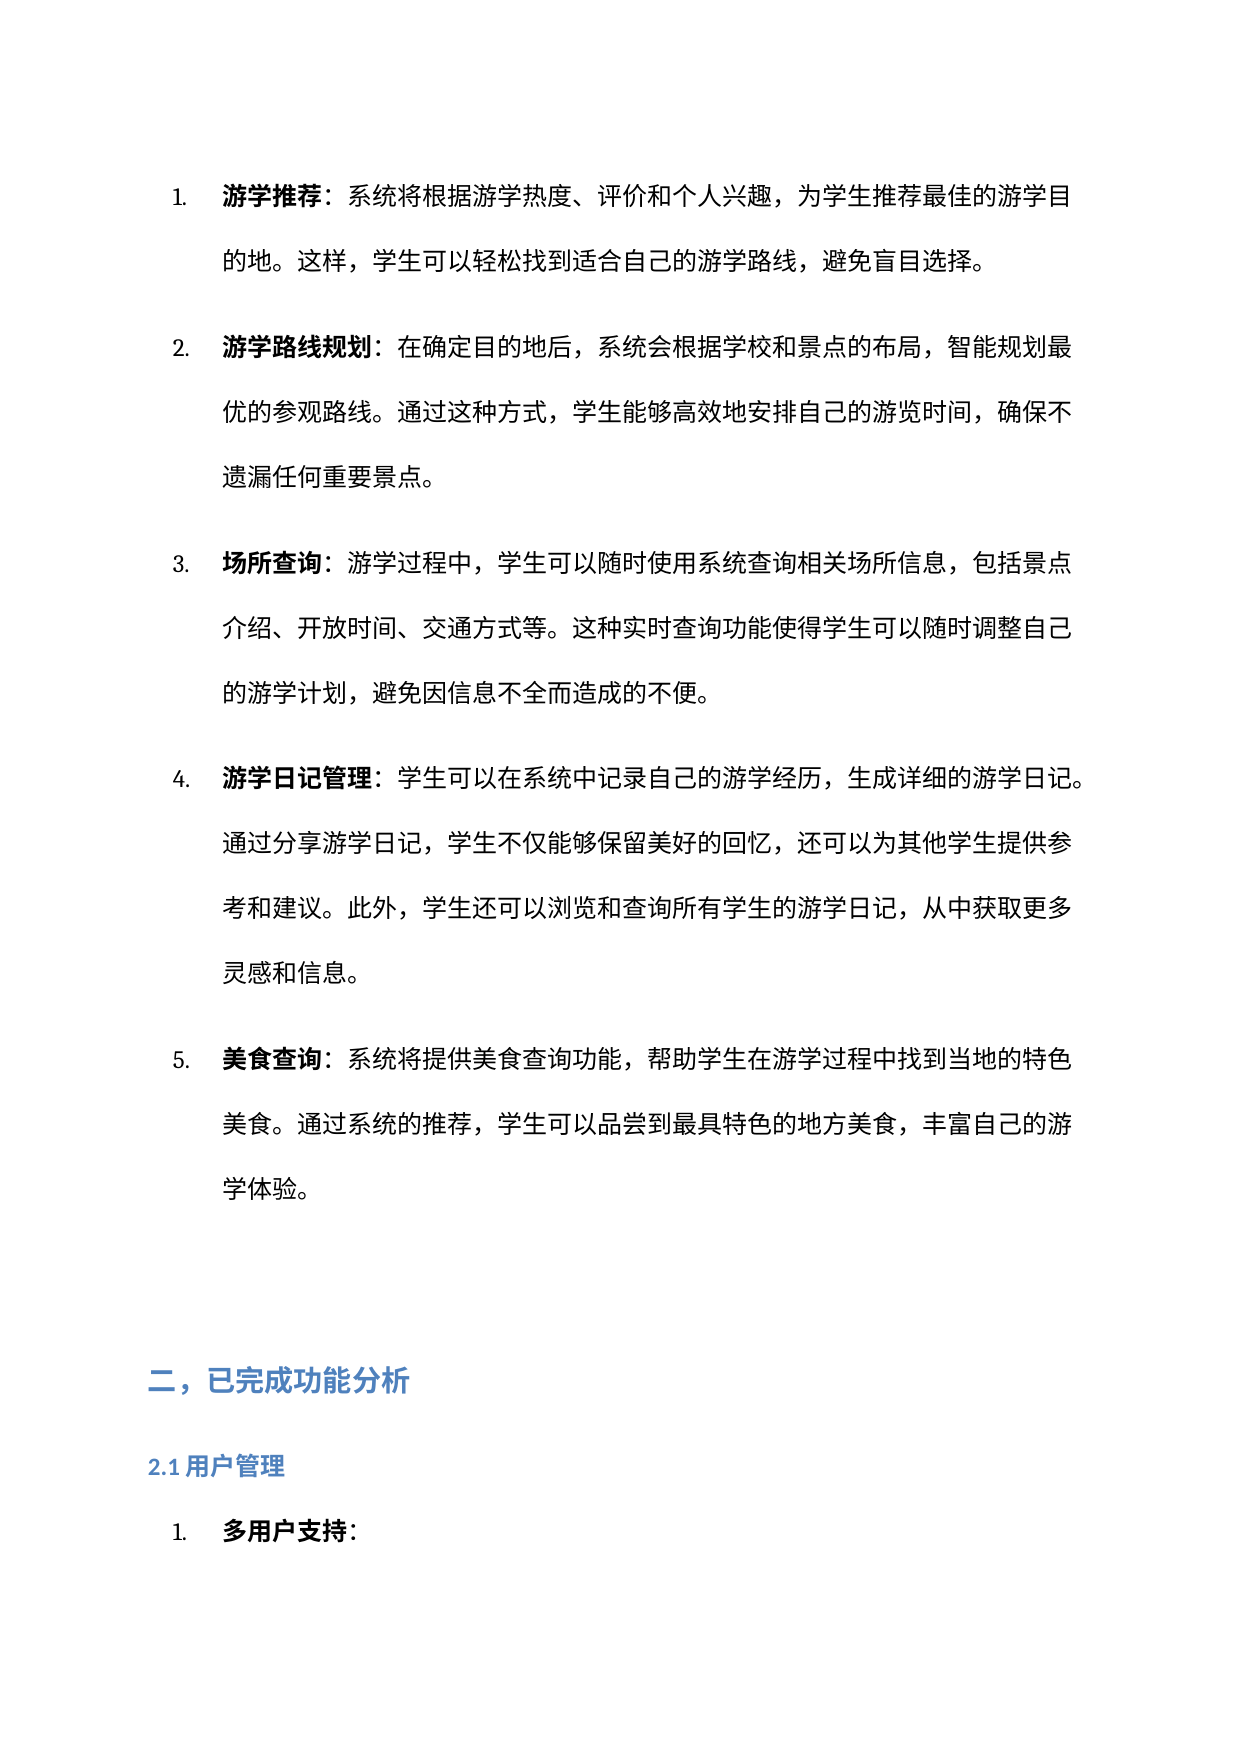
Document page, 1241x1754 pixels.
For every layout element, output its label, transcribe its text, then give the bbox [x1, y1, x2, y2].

list 多用户支持： [173, 1497, 1092, 1562]
text 二，已完成功能分析 [148, 1346, 1092, 1411]
list 美食查询：系统将提供美食查询功能，帮助学生在游学过程中找到当地的特色美食。通过系统的推荐，学生可以品尝到最具特色的地方美食，丰富自己的游学体验。 [173, 1025, 1092, 1220]
list 游学日记管理：学生可以在系统中记录自己的游学经历，生成详细的游学日记。通过分享游学日记，学生不仅能够保留美好的回忆，还可以为其他学生提供参考和建议。此外，学生还可以浏览和查询所有学生的游学日记，从中获取更多灵感和信息。 [173, 744, 1092, 1004]
list 场所查询：游学过程中，学生可以随时使用系统查询相关场所信息，包括景点介绍、开放时间、交通方式等。这种实时查询功能使得学生可以随时调整自己的游学计划，避免因信息不全而造成的不便。 [173, 529, 1092, 724]
list 游学路线规划：在确定目的地后，系统会根据学校和景点的布局，智能规划最优的参观路线。通过这种方式，学生能够高效地安排自己的游览时间，确保不遗漏任何重要景点。 [173, 313, 1092, 508]
list 游学推荐：系统将根据游学热度、评价和个人兴趣，为学生推荐最佳的游学目的地。这样，学生可以轻松找到适合自己的游学路线，避免盲目选择。 [173, 162, 1092, 292]
text 2.1 用户管理 [148, 1432, 1092, 1497]
